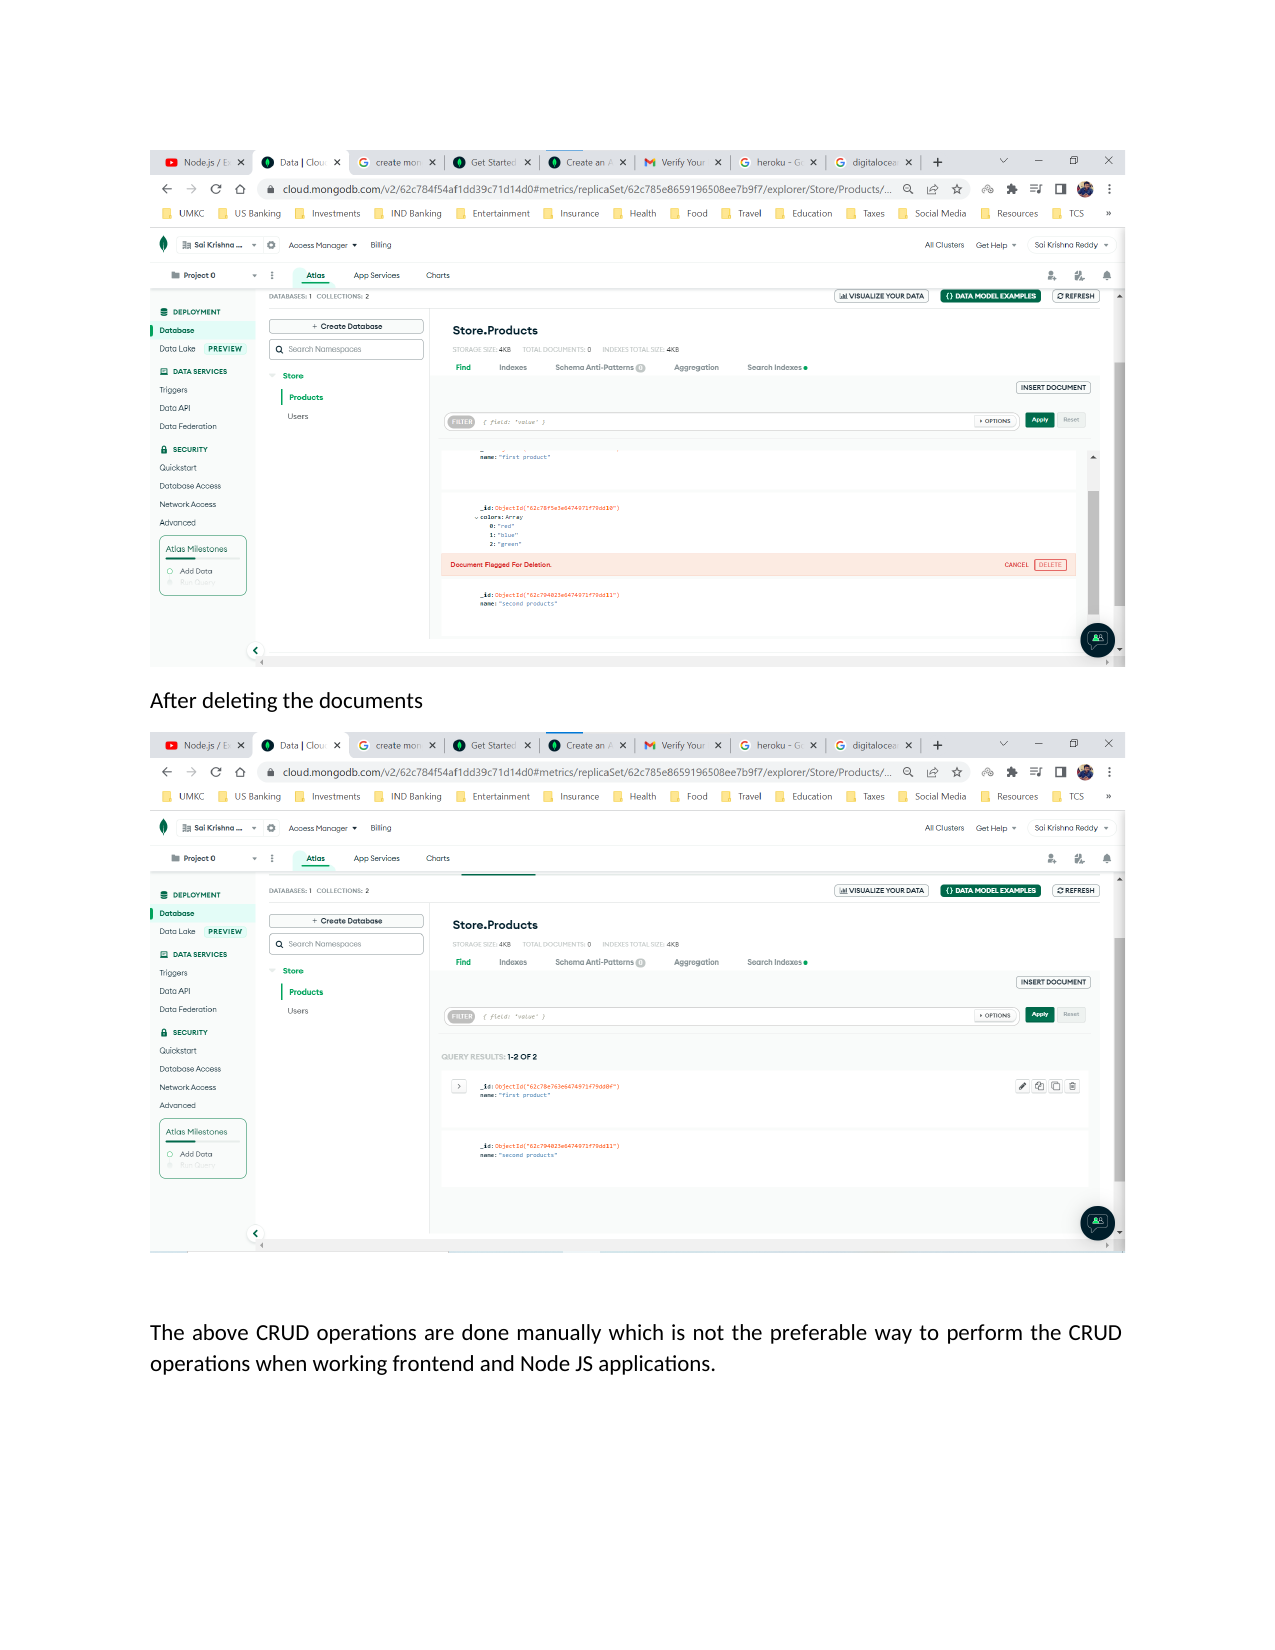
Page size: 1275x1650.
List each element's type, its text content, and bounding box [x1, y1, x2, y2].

text The above CRUD operations are done manually which is not the preferable way to perform the CRUD operations when working frontend and Node JS applications. [150, 1318, 1125, 1377]
picture [150, 150, 1125, 667]
text After deleting the documents [150, 686, 1125, 714]
picture [150, 732, 1125, 1253]
